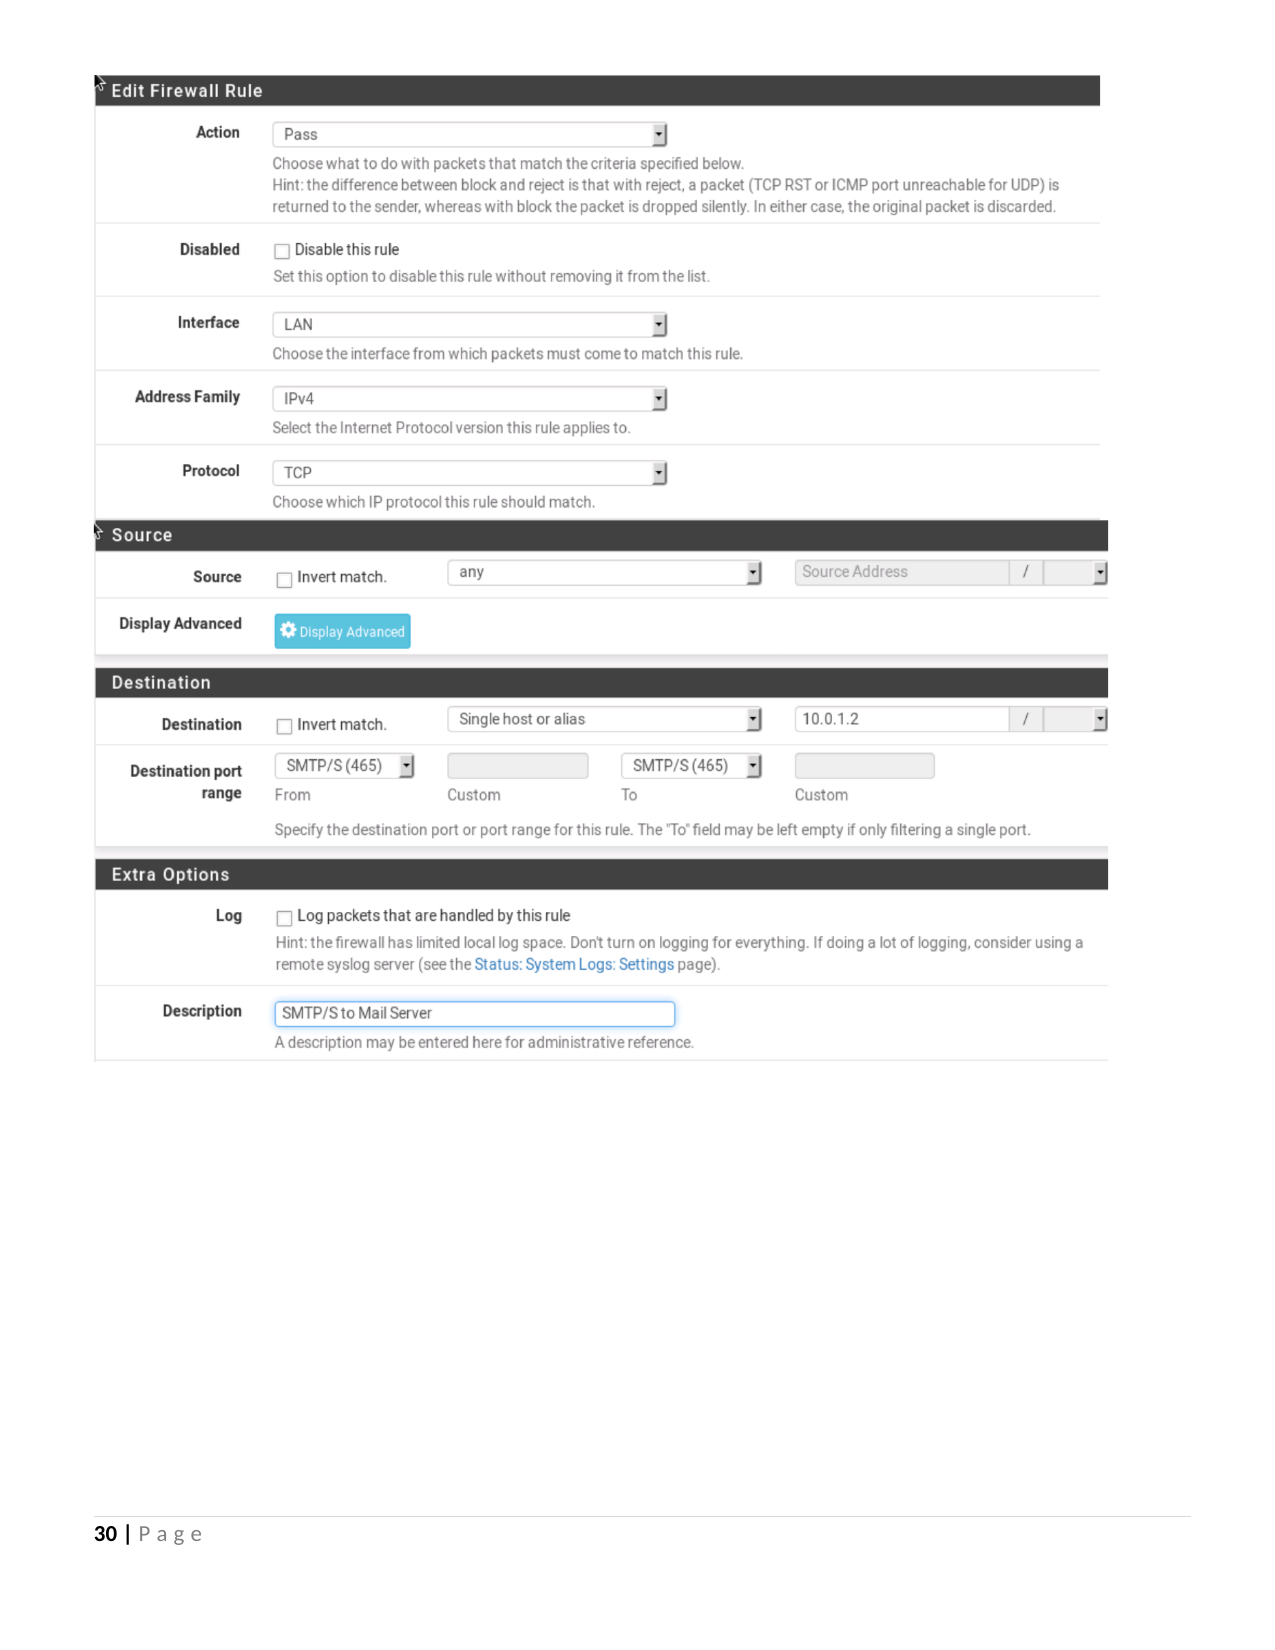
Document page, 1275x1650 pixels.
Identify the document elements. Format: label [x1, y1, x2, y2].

picture [93, 75, 1109, 1062]
